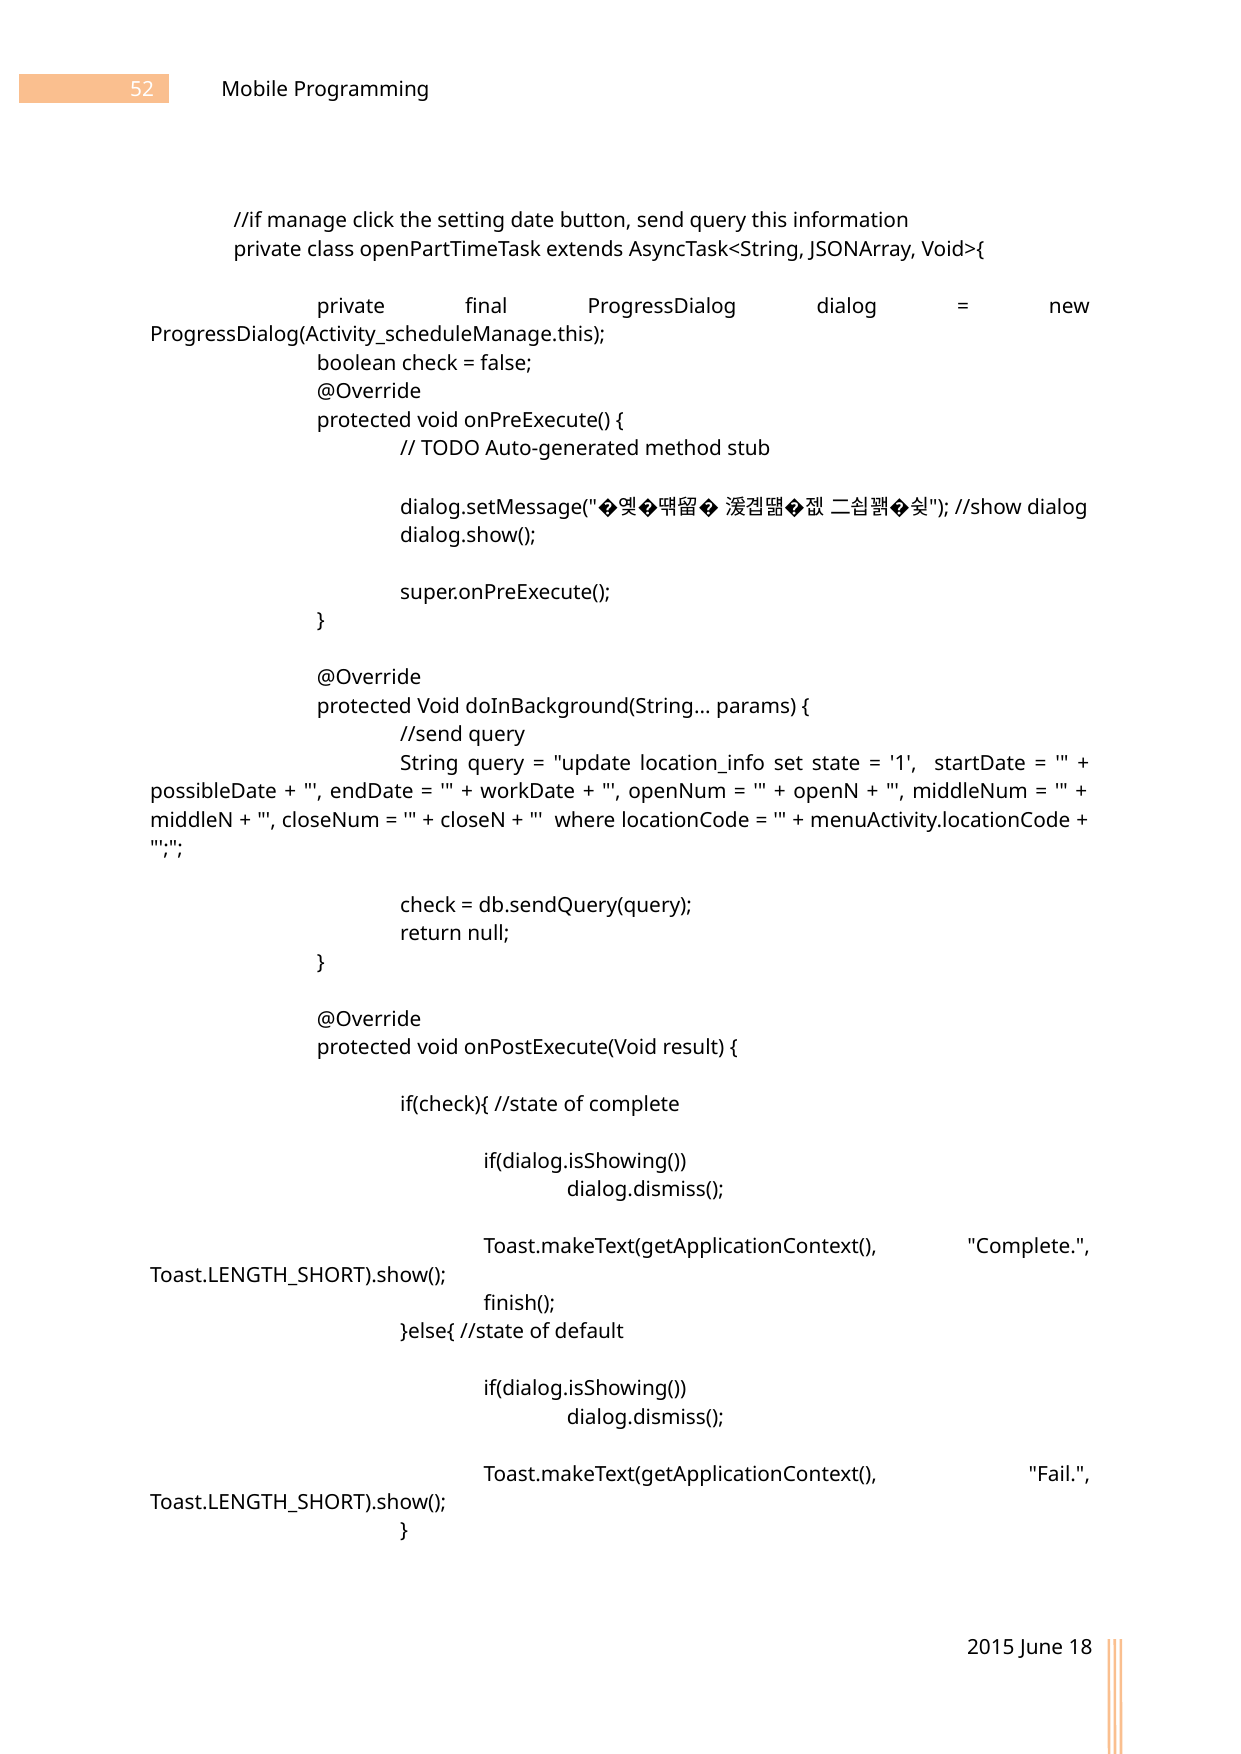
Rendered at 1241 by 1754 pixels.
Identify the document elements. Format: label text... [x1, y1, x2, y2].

text private final ProgressDialog dialog = new ProgressDialog(Activity_scheduleManage.this); [150, 291, 1090, 348]
text if(check){ //state of complete [150, 1089, 1090, 1117]
text dialog.dismiss(); [150, 1174, 1090, 1203]
text return null; [150, 918, 1090, 947]
text finish(); [150, 1288, 1090, 1317]
text protected Void doInBackground(String... params) { [150, 691, 1090, 719]
text protected void onPostExecute(Void result) { [150, 1032, 1090, 1061]
text check = db.sendQuery(query); [150, 890, 1090, 918]
text dialog.show(); [150, 520, 1090, 549]
text if(dialog.isShowing()) [150, 1146, 1090, 1174]
text //if manage click the setting date button, send query this information [150, 206, 1090, 234]
text dialog.setMessage("�옞�떆留� 湲곕떎�젮 二쇱꽭�슂"); //show dialog [150, 490, 1090, 520]
text private class openPartTimeTask extends AsyncTask<String, JSONArray, Void>{ [150, 234, 1090, 262]
text @Override [150, 662, 1090, 691]
text if(dialog.isShowing()) [150, 1373, 1090, 1402]
text dialog.dismiss(); [150, 1402, 1090, 1430]
text } [150, 1516, 1090, 1544]
text }else{ //state of default [150, 1317, 1090, 1345]
text super.onPreExecute(); [150, 577, 1090, 606]
text String query = "update location_info set state = '1', startDate = '" + possibleDate + "', endDate = '" + workDate + "', openNum = '" + openN + "', middleNum = '" + middleN + "', closeNum = '" + closeN + "' where locationCode = '" + menuActivity.locationCode + "';"; [150, 748, 1090, 862]
text @Override [150, 376, 1090, 405]
text protected void onPreExecute() { [150, 405, 1090, 433]
text // TODO Auto-generated method stub [150, 433, 1090, 462]
text //send query [150, 719, 1090, 748]
text Toast.makeText(getApplicationContext(), "Fail.", Toast.LENGTH_SHORT).show(); [150, 1459, 1090, 1516]
text @Override [150, 1004, 1090, 1032]
text boolean check = false; [150, 348, 1090, 376]
text } [150, 947, 1090, 975]
text Toast.makeText(getApplicationContext(), "Complete.", Toast.LENGTH_SHORT).show(); [150, 1231, 1090, 1288]
text } [150, 606, 1090, 634]
